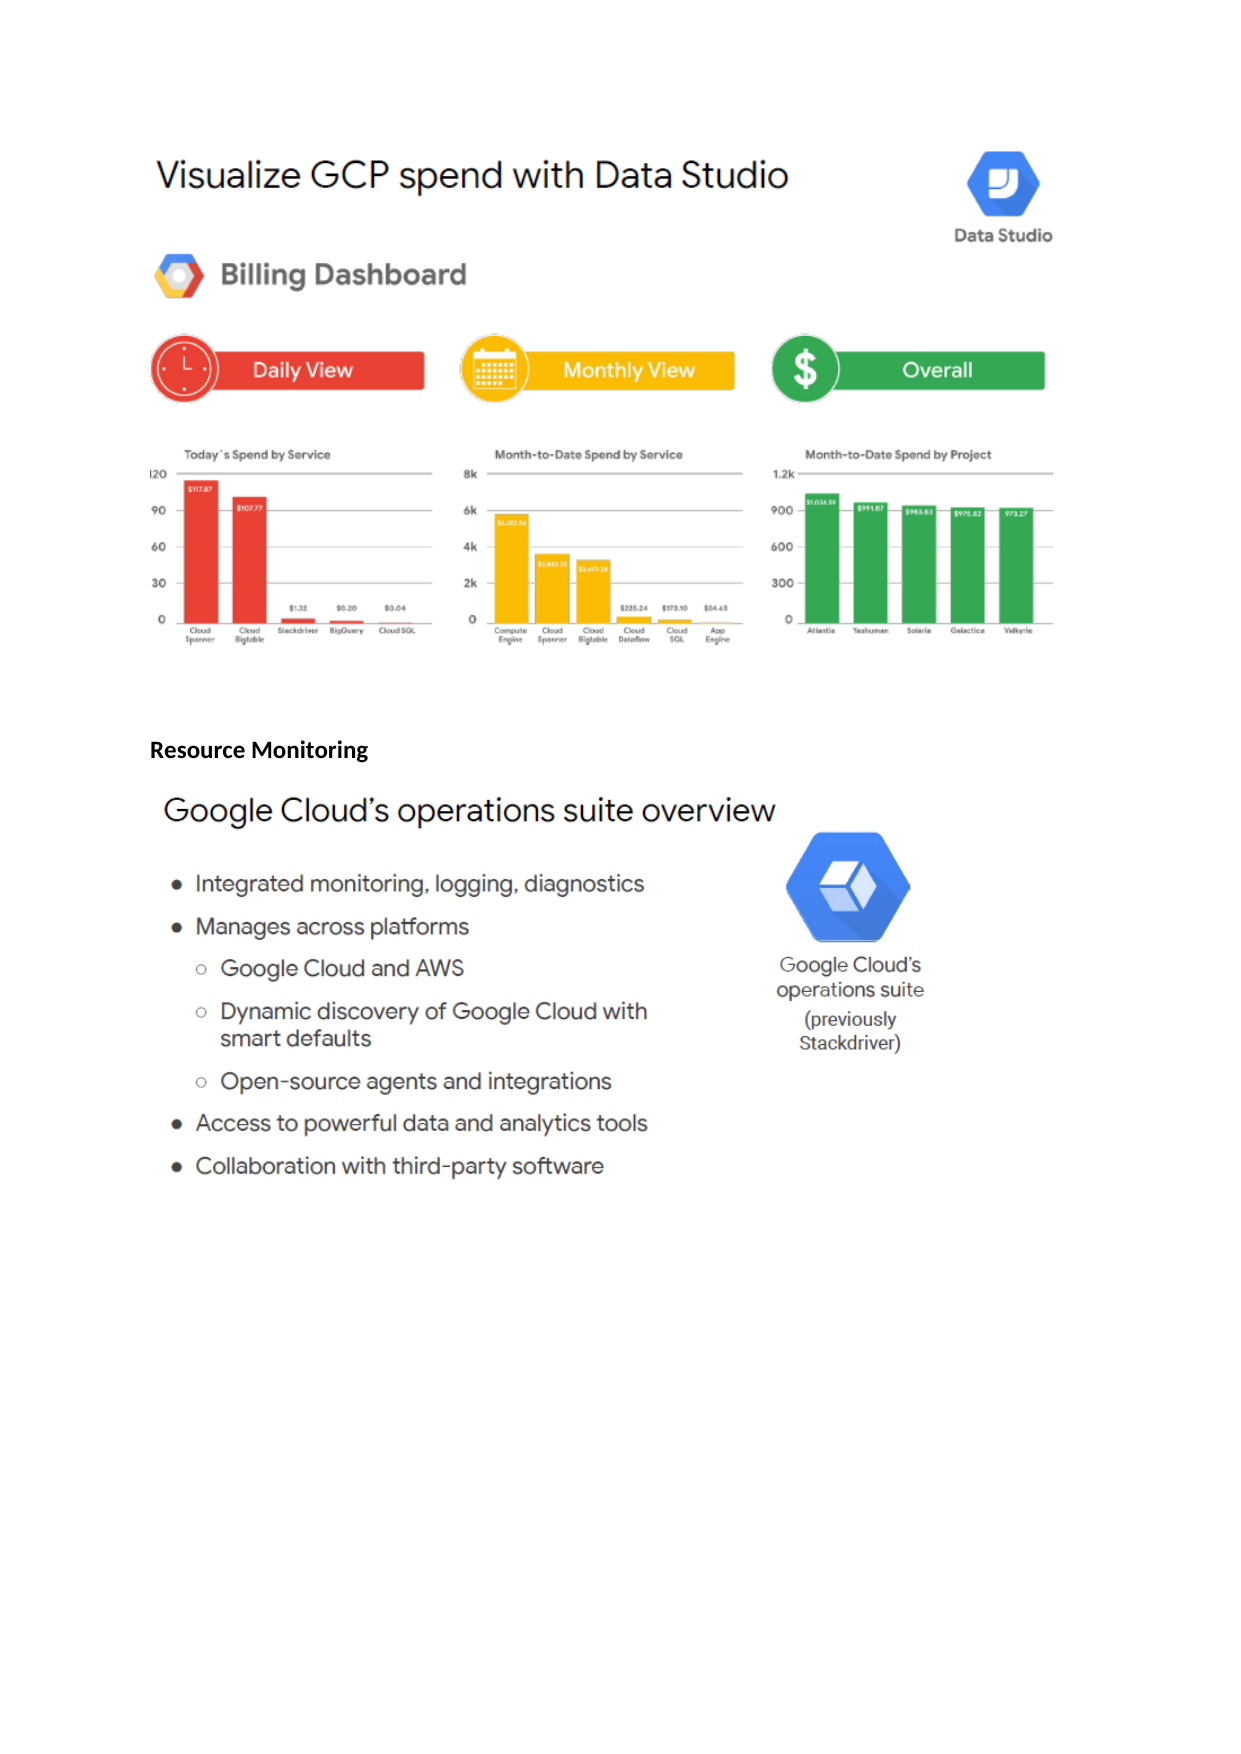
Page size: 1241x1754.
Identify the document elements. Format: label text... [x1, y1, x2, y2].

text Resource Monitoring [150, 734, 1090, 764]
picture [150, 150, 1091, 666]
picture [150, 783, 969, 1201]
